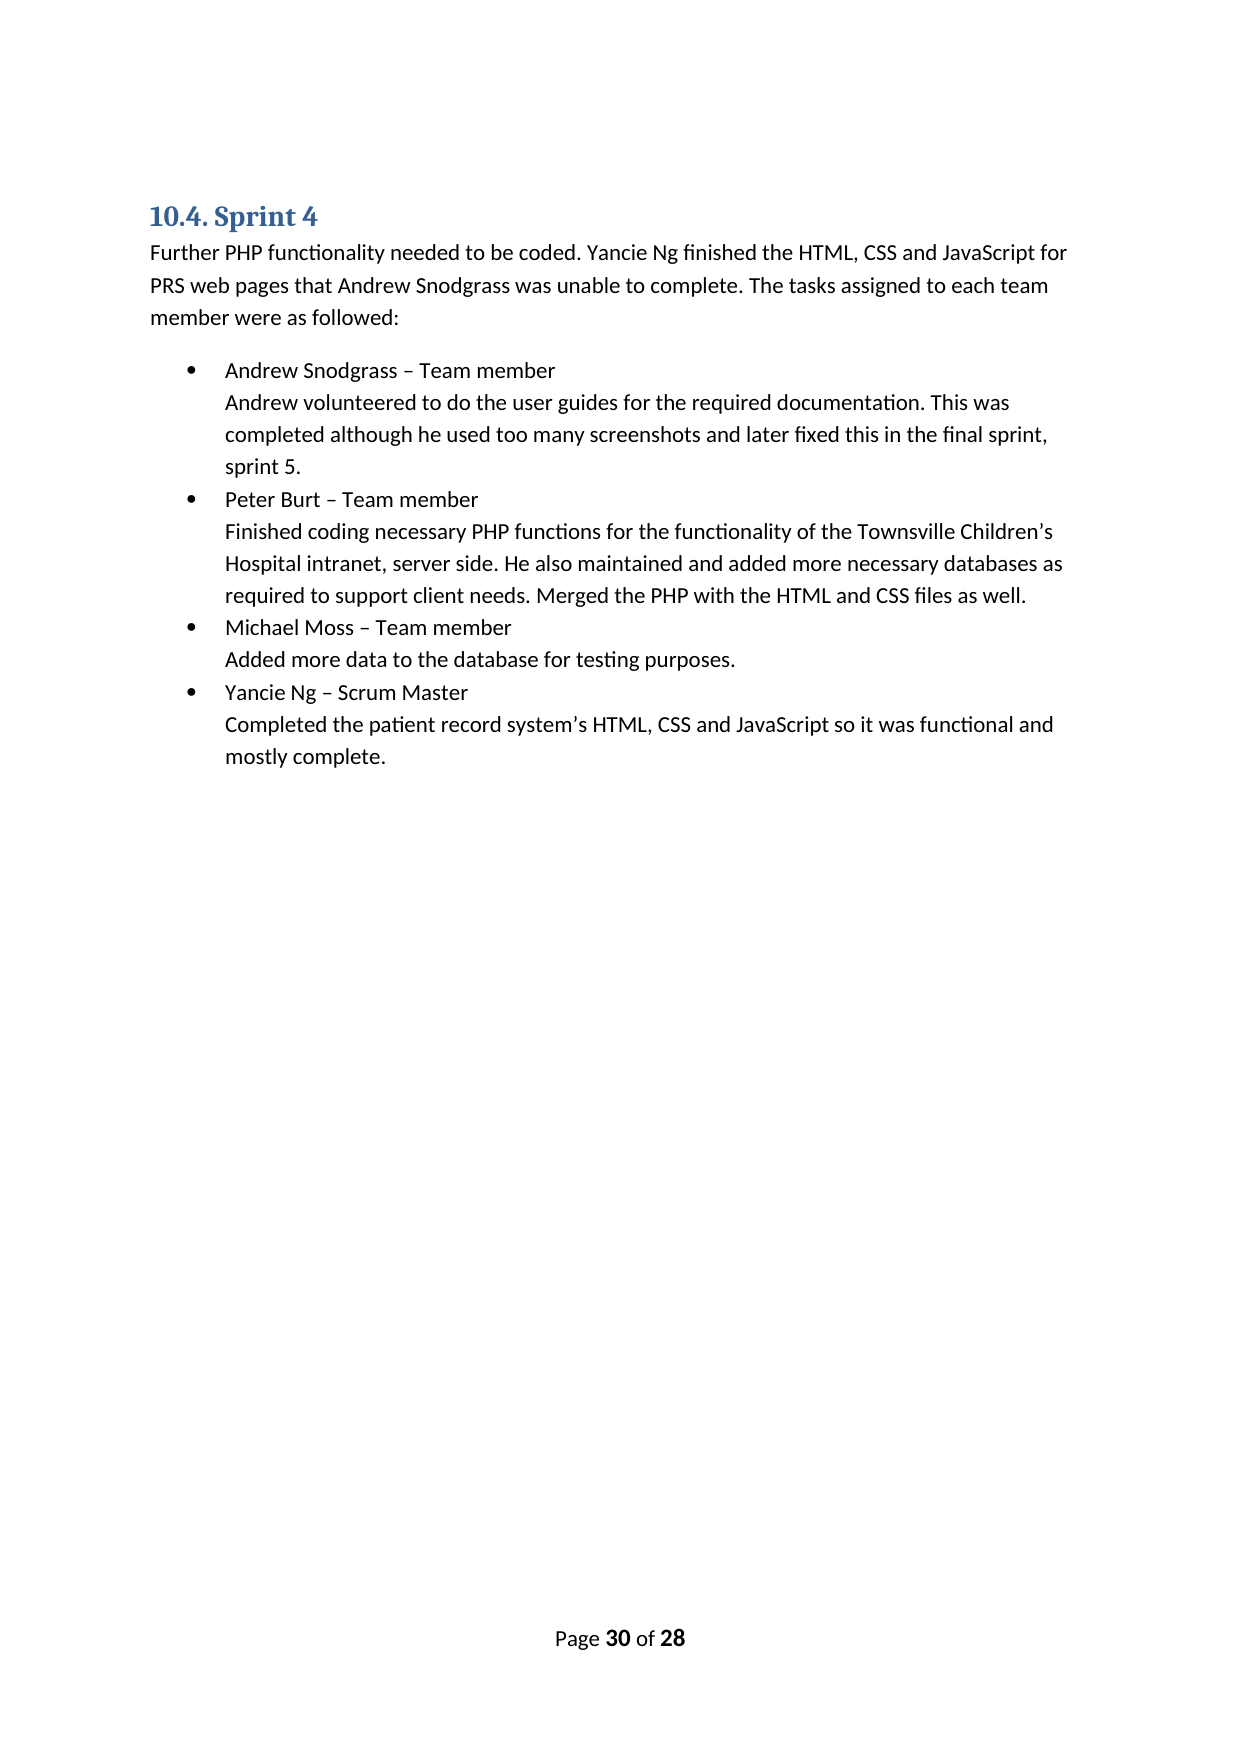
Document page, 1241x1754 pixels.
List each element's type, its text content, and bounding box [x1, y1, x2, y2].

subtitle 10.4. Sprint 4 [150, 200, 1090, 233]
text Further PHP functionality needed to be coded. Yancie Ng finished the HTML, CSS and JavaScript for PRS web pages that Andrew Snodgrass was unable to complete. The tasks assigned to each team member were as followed: [150, 238, 1090, 331]
list Peter Burt – Team member Finished coding necessary PHP functions for the functionality of the Townsville Children’s Hospital intranet, server side. He also maintained and added more necessary databases as required to support client needs. Merged the PHP with the HTML and CSS files as well. [187, 485, 1090, 609]
list Yancie Ng – Scrum Master Completed the patient record system’s HTML, CSS and JavaScript so it was functional and mostly complete. [187, 678, 1090, 770]
list Andrew Snodgrass – Team member Andrew volunteered to do the user guides for the required documentation. This was completed although he used too many screenshots and later fixed this in the final sprint, sprint 5. [187, 356, 1090, 481]
list Michael Moss – Team member Added more data to the database for testing purposes. [187, 613, 1090, 674]
